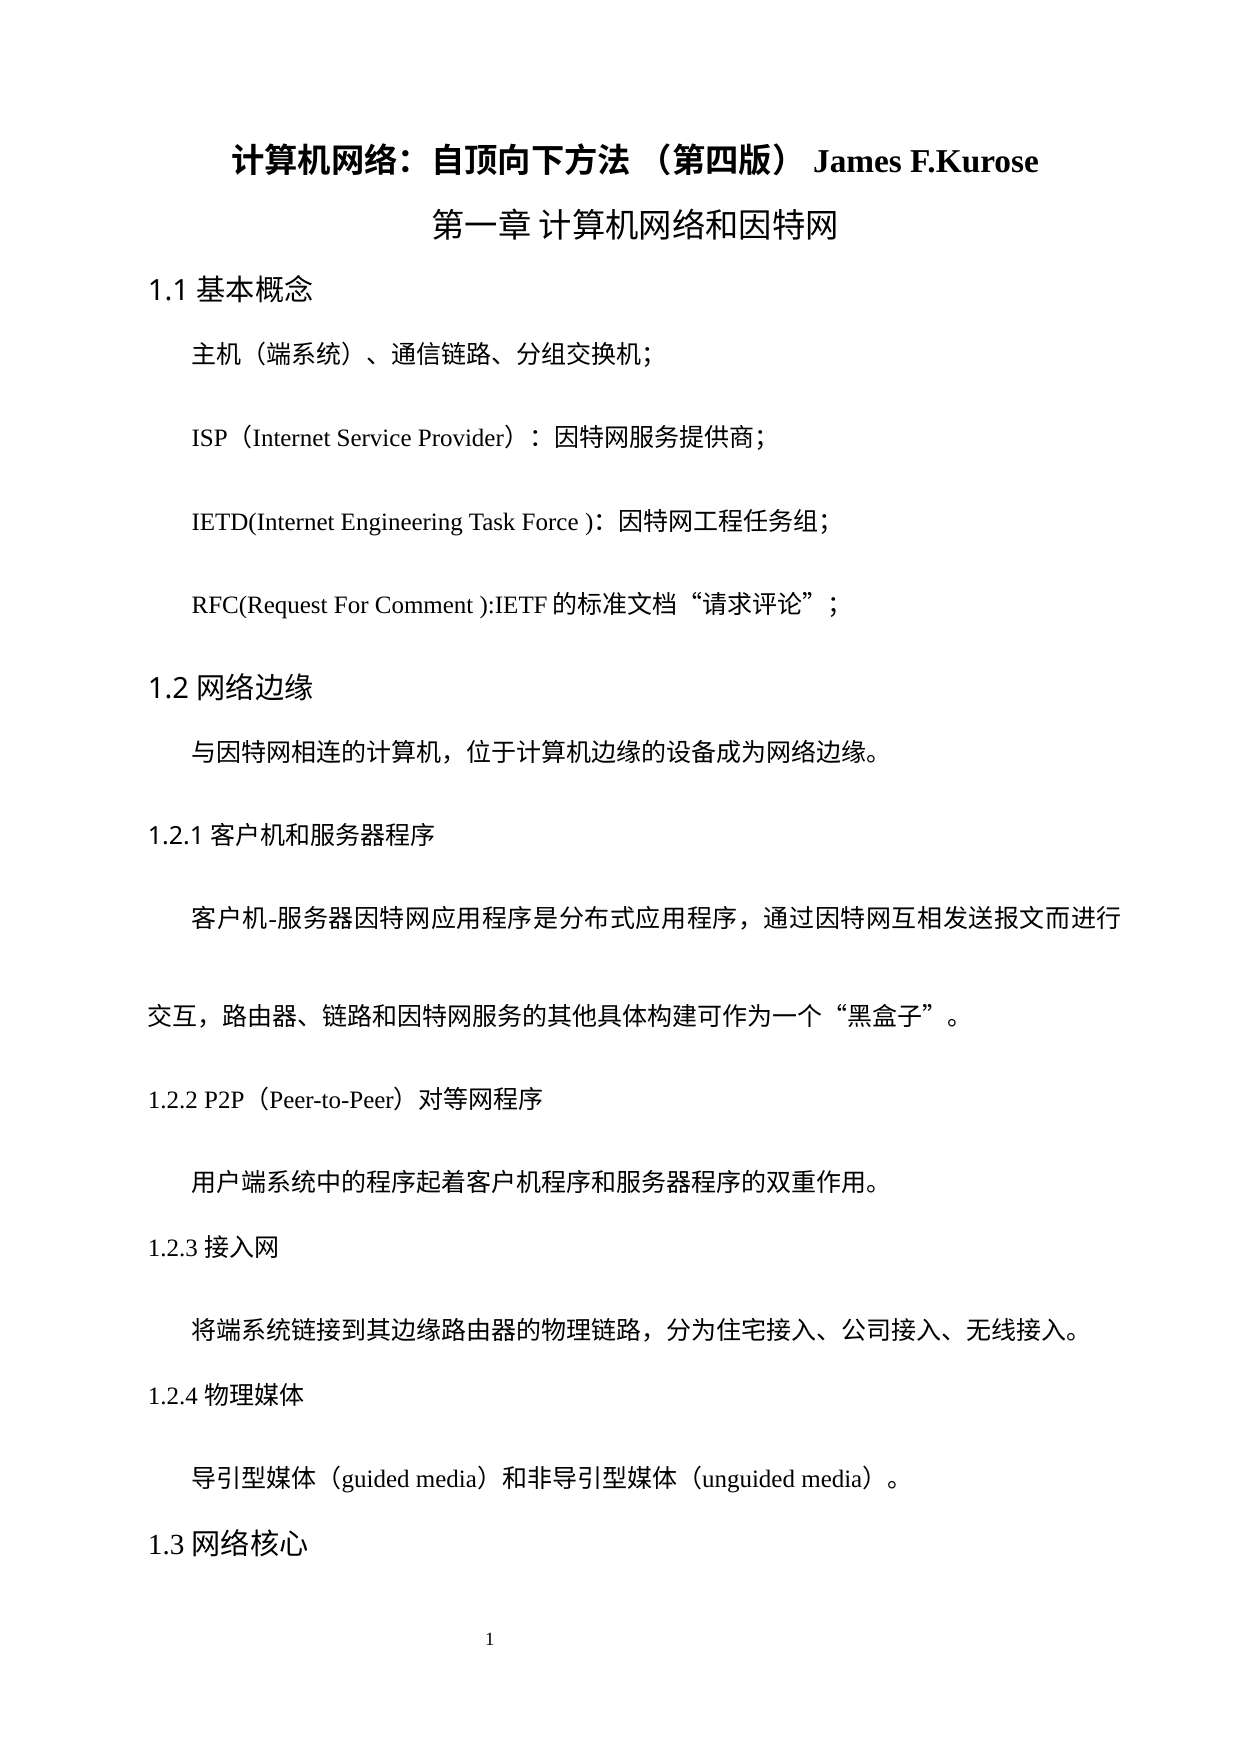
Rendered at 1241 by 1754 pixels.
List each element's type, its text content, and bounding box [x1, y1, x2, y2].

list 1.2 网络边缘 [148, 653, 1122, 718]
list 1.1 基本概念 [148, 255, 1122, 320]
list 1.2.3 接入网 [148, 1213, 1122, 1278]
list 计算机网络和因特网 [148, 190, 1122, 255]
list 1.2.1 客户机和服务器程序 [148, 801, 1122, 866]
list 主机（端系统）、通信链路、分组交换机； [148, 320, 1122, 385]
list RFC(Request For Comment ):IETF的标准文档“请求评论”； [148, 570, 1122, 635]
list 与因特网相连的计算机，位于计算机边缘的设备成为网络边缘。 [148, 718, 1122, 783]
list 1.2.2 P2P（Peer-to-Peer）对等网程序 [148, 1065, 1122, 1130]
list ISP（Internet Service Provider）：因特网服务提供商； [148, 403, 1122, 468]
list 1.3 网络核心 [148, 1509, 1122, 1574]
list 1.2.4 物理媒体 [148, 1361, 1122, 1426]
list 导引型媒体（guided media）和非导引型媒体（unguided media）。 [148, 1444, 1122, 1509]
list IETD(Internet Engineering Task Force )：因特网工程任务组； [148, 487, 1122, 552]
list 将端系统链接到其边缘路由器的物理链路，分为住宅接入、公司接入、无线接入。 [148, 1296, 1122, 1361]
list 用户端系统中的程序起着客户机程序和服务器程序的双重作用。 [148, 1148, 1122, 1213]
text 计算机网络：自顶向下方法 （第四版） James F.Kurose [148, 125, 1122, 190]
list 客户机-服务器因特网应用程序是分布式应用程序，通过因特网互相发送报文而进行交互，路由器、链路和因特网服务的其他具体构建可作为一个“黑盒子”。 [148, 884, 1122, 1047]
